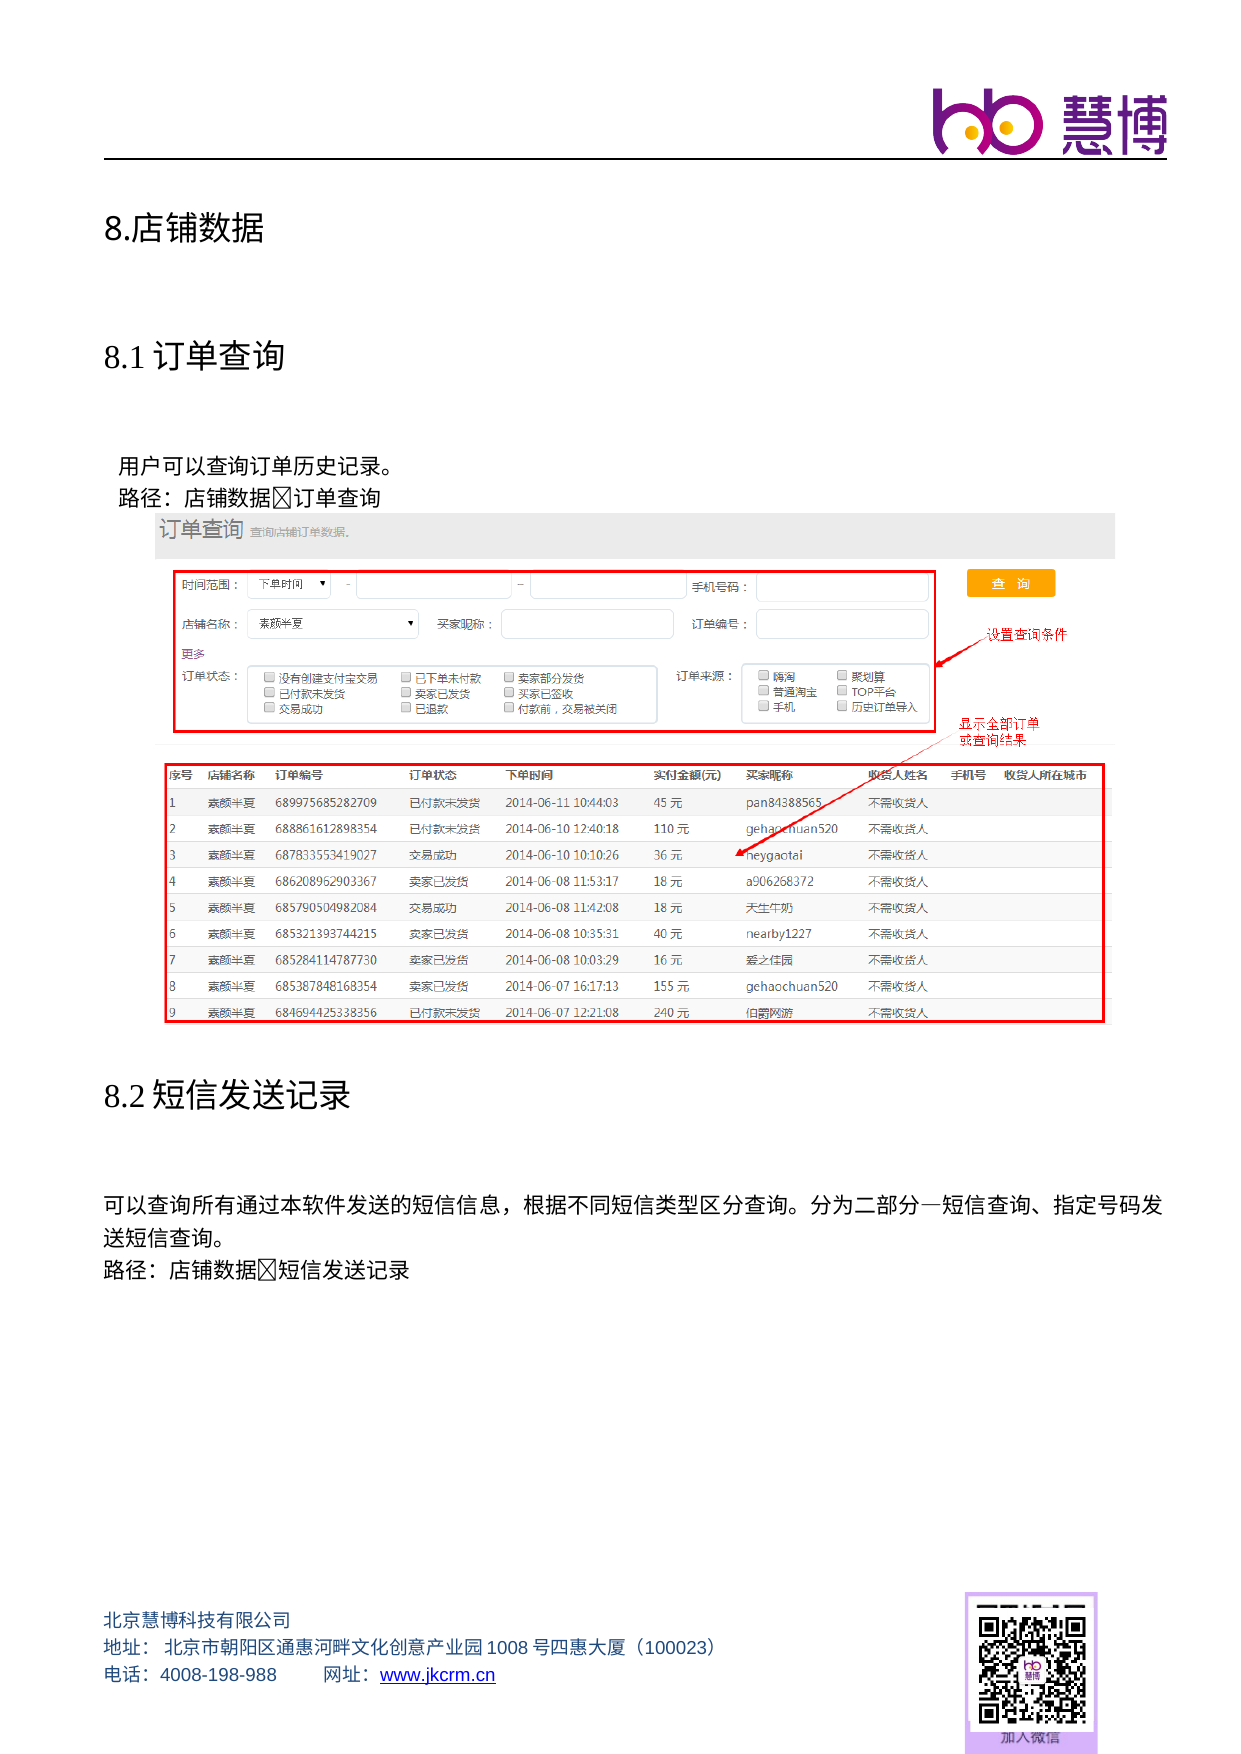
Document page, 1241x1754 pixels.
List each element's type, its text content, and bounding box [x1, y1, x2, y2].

text 路径：店铺数据订单查询 [118, 481, 1167, 513]
text 可以查询所有通过本软件发送的短信信息，根据不同短信类型区分查询。分为二部分—短信查询、指定号码发送短信查询。 [103, 1188, 1167, 1253]
text 用户可以查询订单历史记录。 [118, 448, 1167, 481]
picture [155, 513, 1116, 1025]
text 路径：店铺数据短信发送记录 [103, 1253, 1167, 1285]
picture [964, 1592, 1098, 1754]
subtitle 8.1订单查询 [103, 321, 1167, 386]
subtitle 8.店铺数据 [103, 194, 1167, 259]
subtitle 8.2短信发送记录 [103, 1061, 1167, 1126]
picture [933, 88, 1167, 156]
